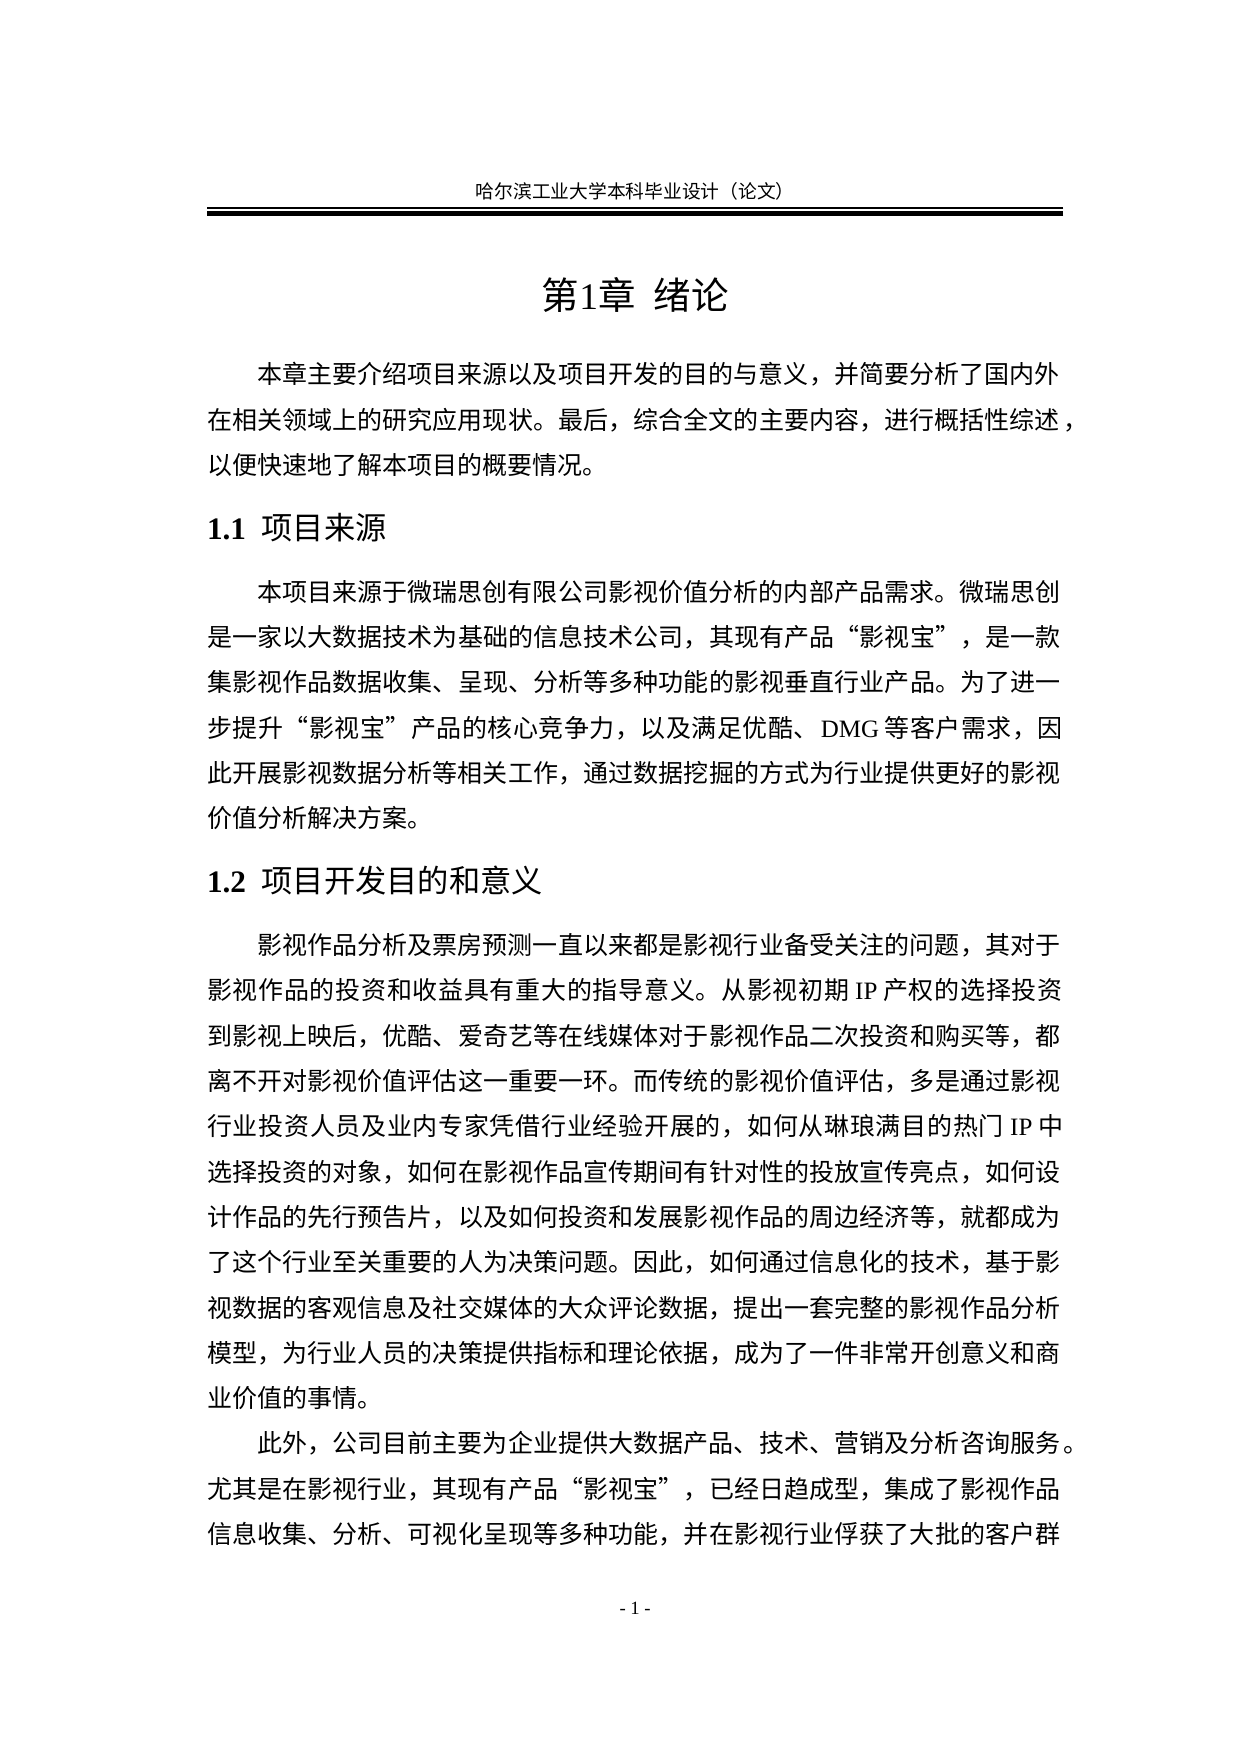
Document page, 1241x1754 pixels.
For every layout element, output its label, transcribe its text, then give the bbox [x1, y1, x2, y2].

text 影视作品分析及票房预测一直以来都是影视行业备受关注的问题，其对于影视作品的投资和收益具有重大的指导意义。从影视初期IP产权的选择投资，到影视上映后，优酷、爱奇艺等在线媒体对于影视作品二次投资和购买等，都离不开对影视价值评估这一重要一环。而传统的影视价值评估，多是通过影视行业投资人员及业内专家凭借行业经验开展的，如何从琳琅满目的热门IP中选择投资的对象，如何在影视作品宣传期间有针对性的投放宣传亮点，如何设计作品的先行预告片，以及如何投资和发展影视作品的周边经济等，就都成为了这个行业至关重要的人为决策问题。因此，如何通过信息化的技术，基于影视数据的客观信息及社交媒体的大众评论数据，提出一套完整的影视作品分析模型，为行业人员的决策提供指标和理论依据，成为了一件非常开创意义和商业价值的事情。 [207, 926, 1063, 1415]
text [207, 1424, 1063, 1551]
subtitle 项目来源 [207, 503, 1063, 548]
text 本项目来源于微瑞思创有限公司影视价值分析的内部产品需求。微瑞思创是一家以大数据技术为基础的信息技术公司，其现有产品“影视宝”，是一款集影视作品数据收集、呈现、分析等多种功能的影视垂直行业产品。为了进一步提升“影视宝”产品的核心竞争力，以及满足优酷、DMG等客户需求，因此开展影视数据分析等相关工作，通过数据挖掘的方式为行业提供更好的影视价值分析解决方案。 [207, 572, 1063, 835]
subtitle 项目开发目的和意义 [207, 857, 1063, 902]
text 本章主要介绍项目来源以及项目开发的目的与意义，并简要分析了国内外在相关领域上的研究应用现状。最后，综合全文的主要内容，进行概括性综述，以便快速地了解本项目的概要情况。 [207, 355, 1063, 482]
subtitle 绪论 [207, 266, 1063, 320]
